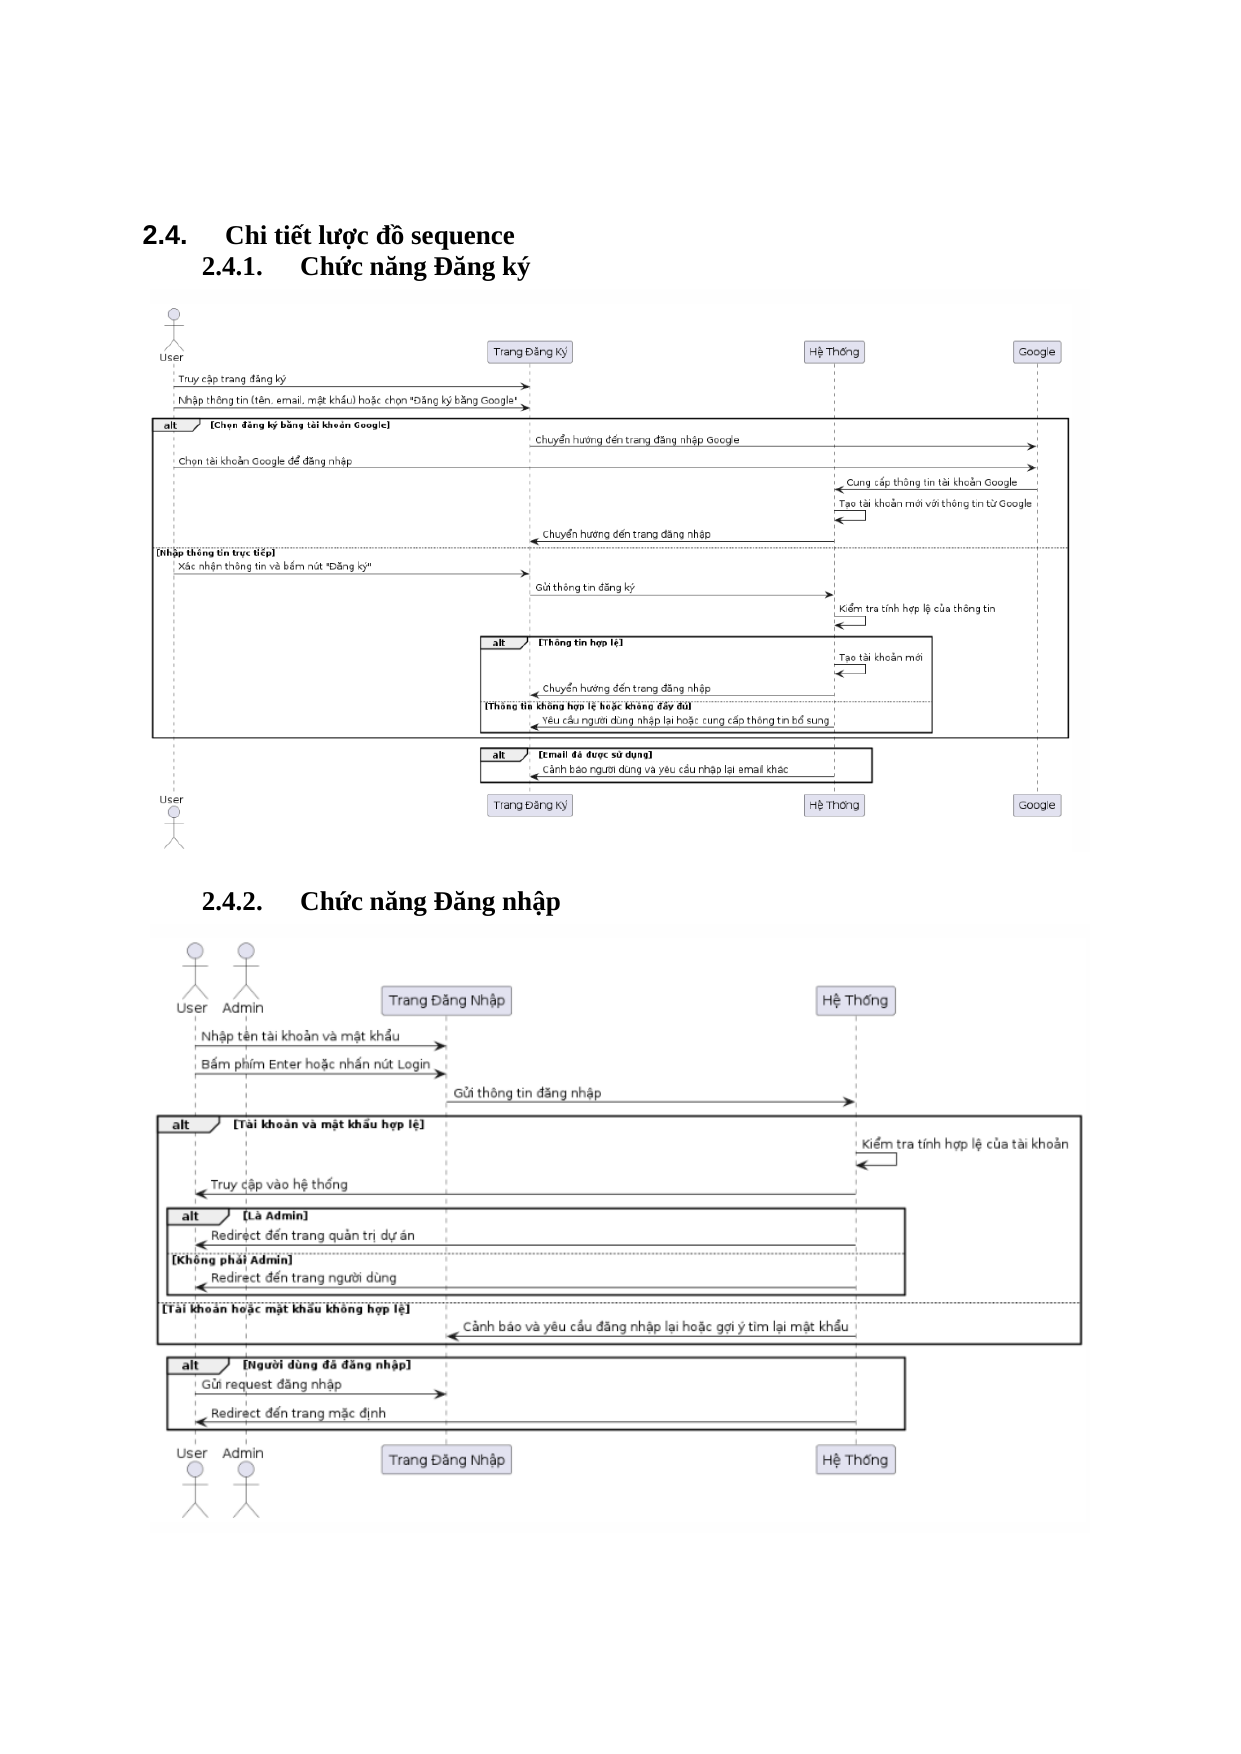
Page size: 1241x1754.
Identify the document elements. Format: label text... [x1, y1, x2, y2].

subtitle Chi tiết lược đồ sequence [187, 219, 1090, 250]
picture [150, 924, 1091, 1533]
subtitle Chức năng Đăng nhập [262, 885, 1090, 916]
subtitle Chức năng Đăng ký [262, 250, 1090, 281]
picture [150, 289, 1091, 852]
